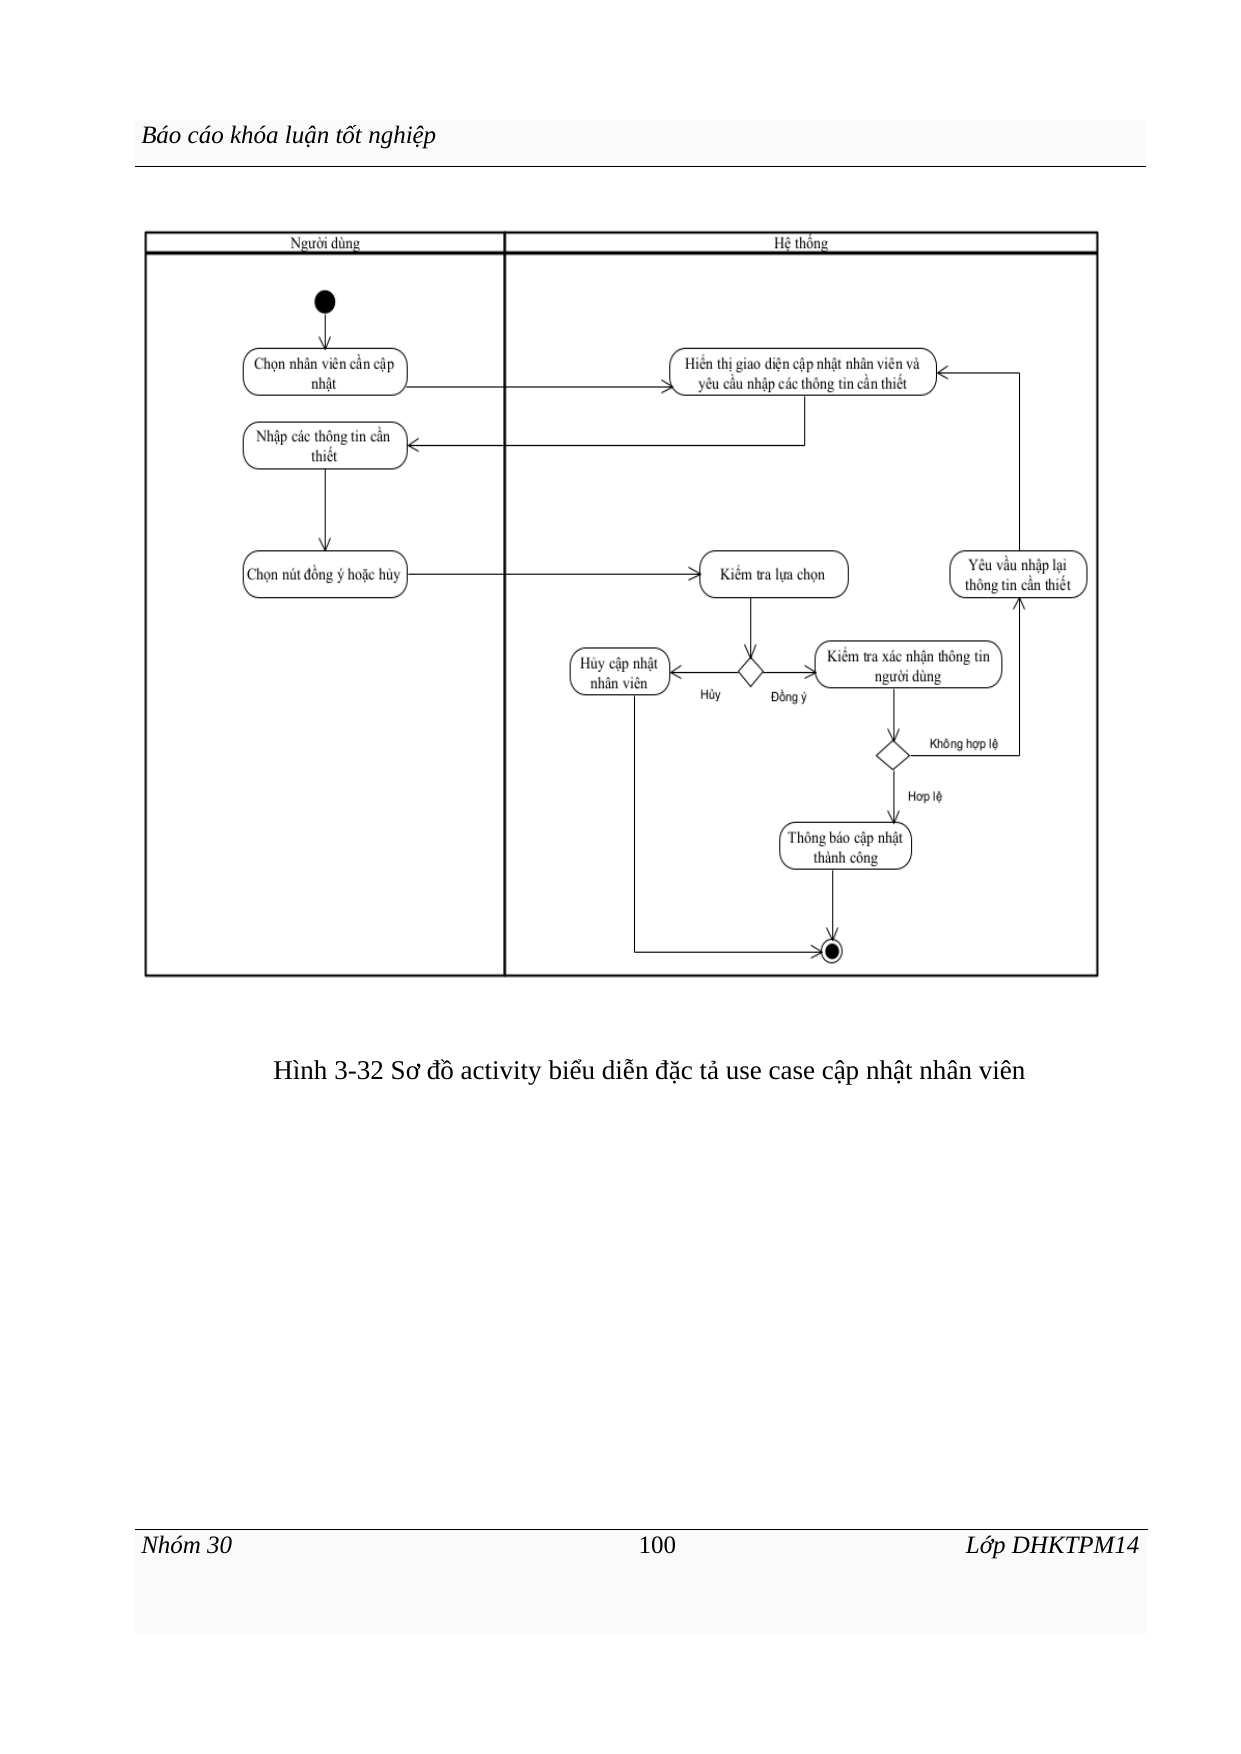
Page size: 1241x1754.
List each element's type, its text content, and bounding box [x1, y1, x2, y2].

picture [141, 225, 1101, 981]
table_header [135, 196, 1105, 1025]
